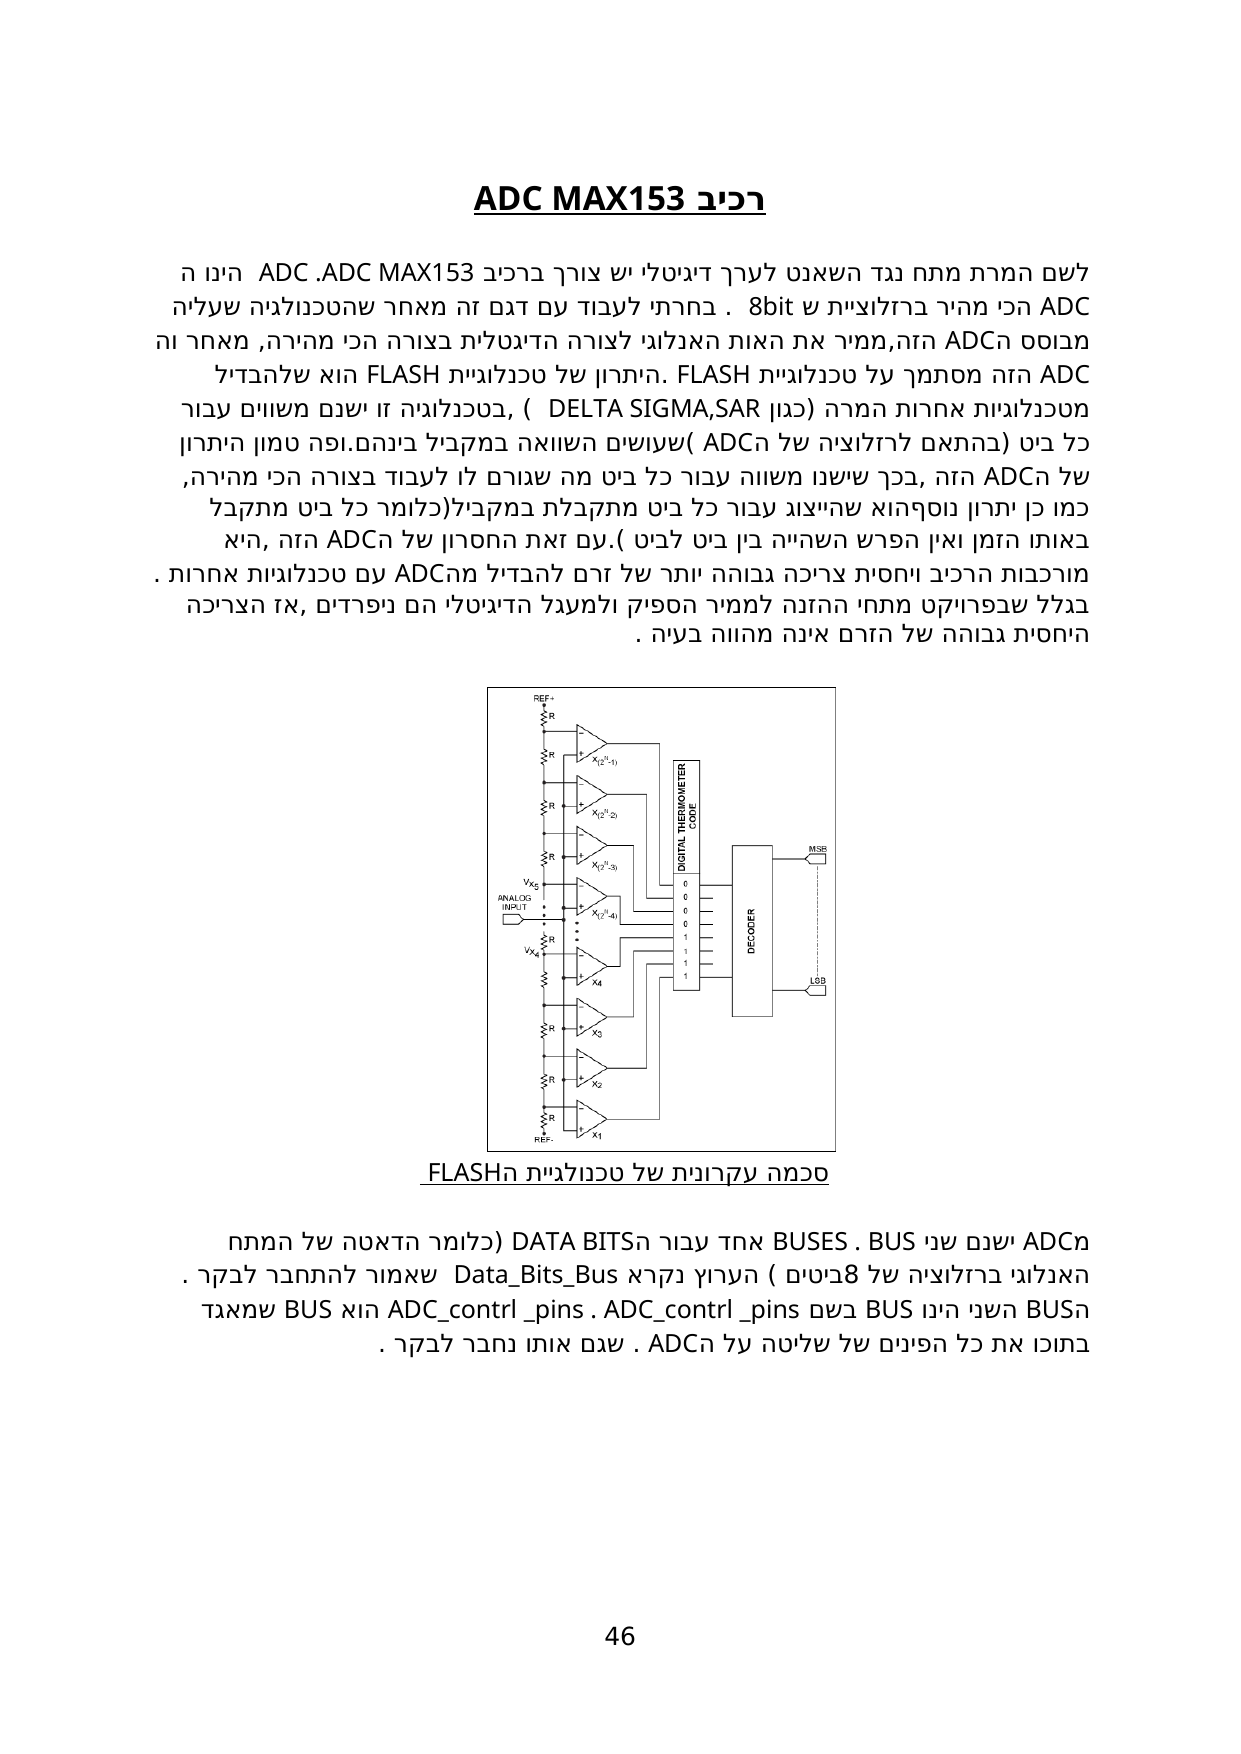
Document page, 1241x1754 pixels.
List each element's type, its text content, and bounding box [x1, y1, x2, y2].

text סכמה עקרונית של טכנולגיית הFLASH [150, 1155, 829, 1189]
text מADC ישנם שני BUSES . BUS אחד עבור הDATA BITS (כלומר הדאטה של המתח האנלוגי ברזלוציה של 8ביטים ) הערוץ נקרא Data_Bits_Bus שאמור להתחבר לבקר . [150, 1223, 1090, 1291]
text הBUS השני הינו BUS בשם ADC_contrl _pins . ADC_contrl _pins הוא BUS שמאגד בתוכו את כל הפינים של שליטה על הADC . שגם אותו נחבר לבקר . [150, 1291, 1090, 1359]
text לשם המרת מתח נגד השאנט לערך דיגיטלי יש צורך ברכיב ADC .ADC MAX153 הינו הADC הכי מהיר ברזלוציית ש 8bit . בחרתי לעבוד עם דגם זה מאחר שהטכנולגיה שעליה מבוסס הADC הזה,ממיר את האות האנלוגי לצורה הדיגטלית בצורה הכי מהירה, מאחר והADC הזה מסתמך על טכנלוגיית FLASH .היתרון של טכנלוגיית FLASH הוא שלהבדיל מטכנלוגיות אחרות המרה (כגון DELTA SIGMA,SAR ) ,בטכנלוגיה זו ישנם משווים עבור כל ביט (בהתאם לרזלוציה של הADC )שעושים השוואה במקביל בינהם.ופה טמון היתרון של הADC הזה ,בכך שישנו משווה עבור כל ביט מה שגורם לו לעבוד בצורה הכי מהירה,כמו כן יתרון נוסףהוא שהייצוג עבור כל ביט מתקבלת במקביל(כלומר כל ביט מתקבל באותו הזמן ואין הפרש השהייה בין ביט לביט ).עם זאת החסרון של הADC הזה ,היא מורכבות הרכיב ויחסית צריכה גבוהה יותר של זרם להבדיל מהADC עם טכנלוגיות אחרות . בגלל שבפרויקט מתחי ההזנה לממיר הספיק ולמעגל הדיגיטלי הם ניפרדים ,אז הצריכה היחסית גבוהה של הזרם אינה מהווה בעיה . [150, 254, 1090, 648]
subtitle רכיב ADC MAX153 [150, 175, 1090, 220]
picture [467, 677, 844, 1155]
